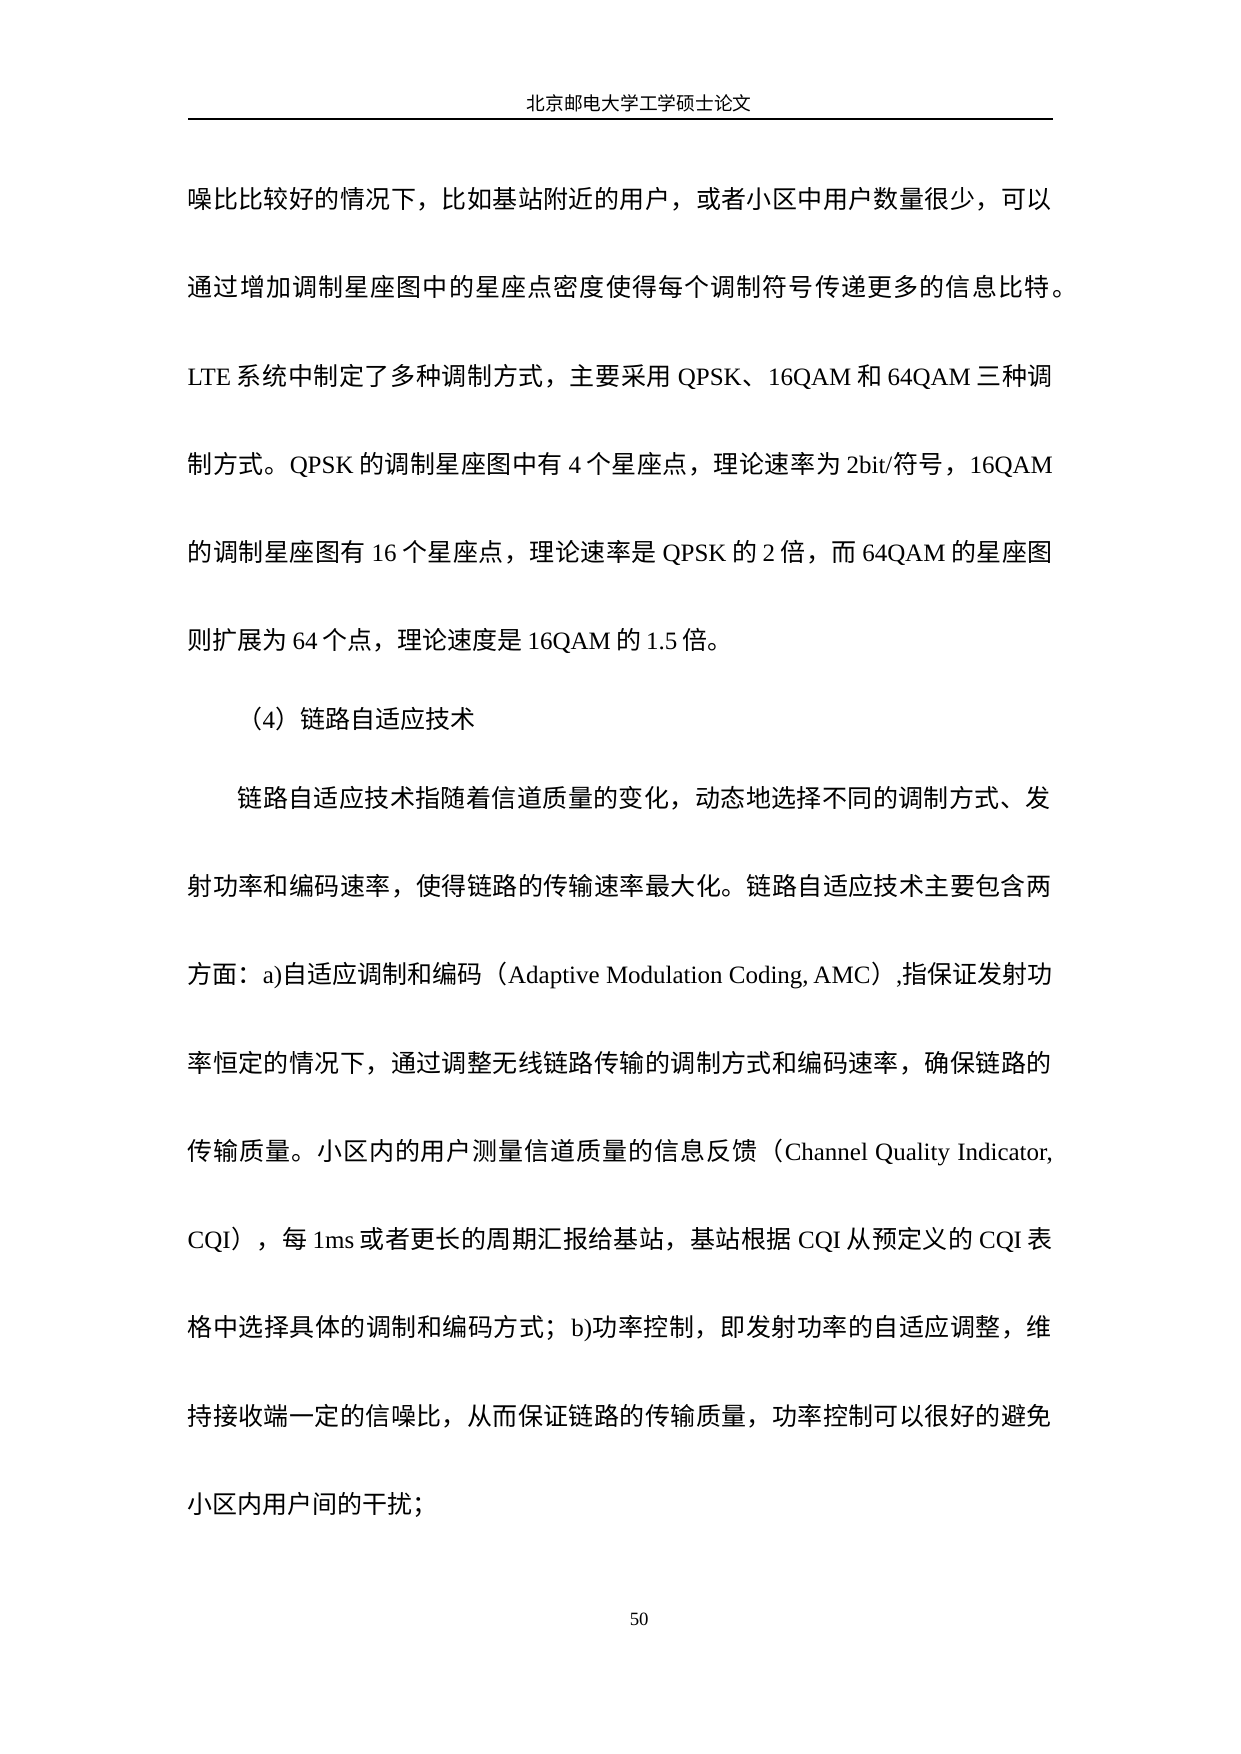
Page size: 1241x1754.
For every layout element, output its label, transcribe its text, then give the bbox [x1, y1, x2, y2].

text （4）链路自适应技术 [187, 684, 1053, 752]
text 链路自适应技术指随着信道质量的变化，动态地选择不同的调制方式、发射功率和编码速率，使得链路的传输速率最大化。链路自适应技术主要包含两方面：a)自适应调制和编码（Adaptive Modulation Coding, AMC）,指保证发射功率恒定的情况下，通过调整无线链路传输的调制方式和编码速率，确保链路的传输质量。小区内的用户测量信道质量的信息反馈（Channel Quality Indicator, CQI），每1ms或者更长的周期汇报给基站，基站根据CQI从预定义的CQI表格中选择具体的调制和编码方式；b)功率控制，即发射功率的自适应调整，维持接收端一定的信噪比，从而保证链路的传输质量，功率控制可以很好的避免小区内用户间的干扰； [187, 762, 1053, 1536]
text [187, 164, 1053, 673]
